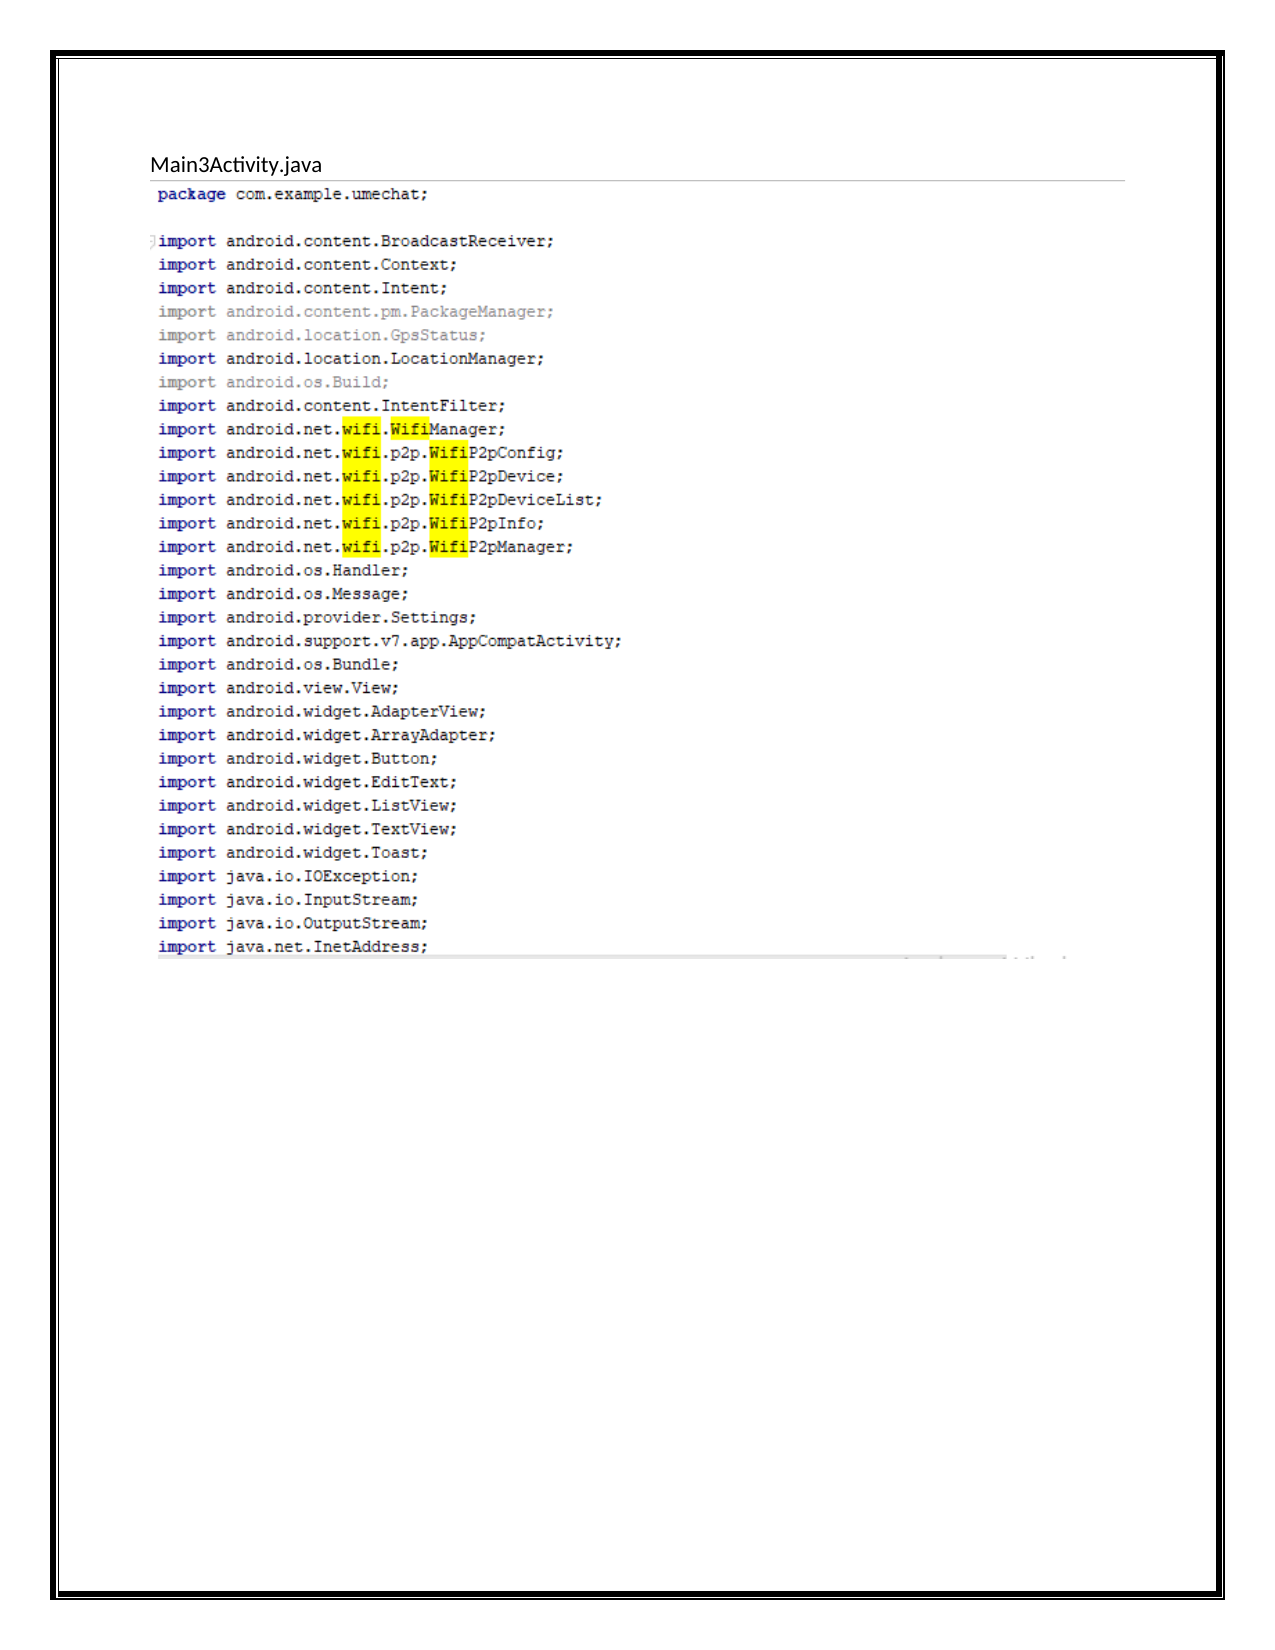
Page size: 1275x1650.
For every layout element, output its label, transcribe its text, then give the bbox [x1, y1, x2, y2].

text Main3Activity.java [150, 150, 1125, 180]
picture [150, 180, 1125, 959]
